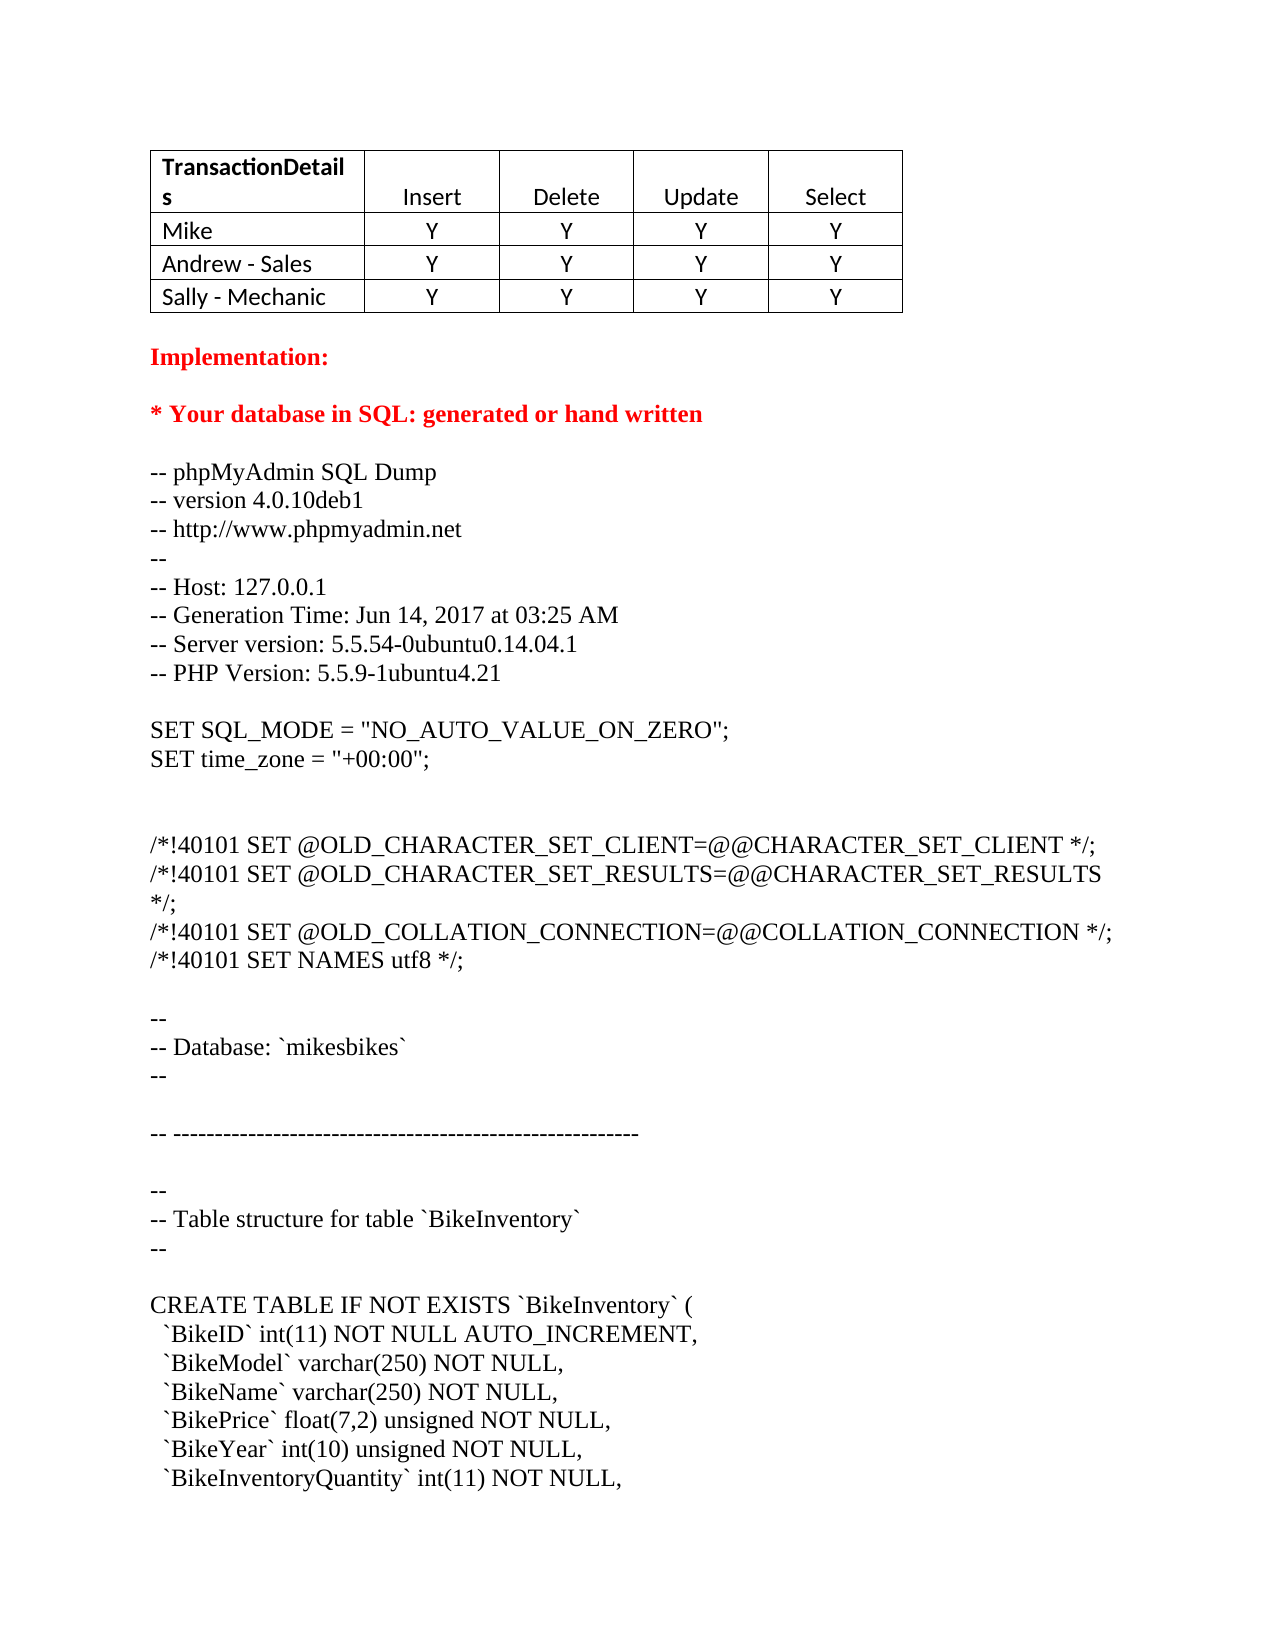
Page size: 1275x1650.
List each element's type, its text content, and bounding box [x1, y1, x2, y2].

table_cell Y [365, 246, 499, 279]
text `BikeYear` int(10) unsigned NOT NULL, [150, 1434, 1125, 1463]
text CREATE TABLE IF NOT EXISTS `BikeInventory` ( [150, 1291, 1125, 1319]
text -- Table structure for table `BikeInventory` [150, 1204, 1125, 1233]
text /*!40101 SET @OLD_CHARACTER_SET_CLIENT=@@CHARACTER_SET_CLIENT */; [150, 831, 1125, 859]
text `BikeModel` varchar(250) NOT NULL, [150, 1348, 1125, 1377]
text * Your database in SQL: generated or hand written [150, 399, 1125, 428]
text `BikePrice` float(7,2) unsigned NOT NULL, [150, 1406, 1125, 1434]
table_cell Y [769, 246, 902, 279]
text -- PHP Version: 5.5.9-1ubuntu4.21 [150, 658, 1125, 687]
table_cell Y [634, 280, 768, 312]
table_cell Y [500, 246, 633, 279]
text -- -------------------------------------------------------- [150, 1118, 1125, 1147]
table_cell Y [634, 246, 768, 279]
table_cell Y [769, 213, 902, 245]
table_cell Delete [500, 151, 633, 212]
text -- [150, 1003, 1125, 1032]
table_cell Y [500, 280, 633, 312]
table_cell Y [365, 213, 499, 245]
text `BikeName` varchar(250) NOT NULL, [150, 1377, 1125, 1406]
text -- [150, 1176, 1125, 1204]
text SET SQL_MODE = "NO_AUTO_VALUE_ON_ZERO"; [150, 716, 1125, 744]
text -- Server version: 5.5.54-0ubuntu0.14.04.1 [150, 629, 1125, 658]
table_cell Sally - Mechanic [151, 280, 364, 312]
text /*!40101 SET @OLD_COLLATION_CONNECTION=@@COLLATION_CONNECTION */; [150, 917, 1125, 946]
text -- http://www.phpmyadmin.net [150, 514, 1125, 543]
table_cell Mike [151, 213, 364, 245]
table_cell Y [634, 213, 768, 245]
table_cell Andrew - Sales [151, 246, 364, 279]
text -- Generation Time: Jun 14, 2017 at 03:25 AM [150, 601, 1125, 629]
text SET time_zone = "+00:00"; [150, 744, 1125, 773]
text -- [150, 1061, 1125, 1089]
text -- Database: `mikesbikes` [150, 1032, 1125, 1061]
text -- Host: 127.0.0.1 [150, 572, 1125, 601]
text -- [150, 543, 1125, 572]
text Implementation: [150, 342, 1125, 371]
table_cell Select [769, 151, 902, 212]
text `BikeInventoryQuantity` int(11) NOT NULL, [150, 1463, 1125, 1492]
text /*!40101 SET NAMES utf8 */; [150, 946, 1125, 974]
text -- version 4.0.10deb1 [150, 486, 1125, 514]
text -- [150, 1233, 1125, 1262]
text -- phpMyAdmin SQL Dump [150, 457, 1125, 486]
table_cell Insert [365, 151, 499, 212]
table_cell TransactionDetails [151, 151, 364, 212]
table_cell Y [500, 213, 633, 245]
table_cell Y [769, 280, 902, 312]
table_cell Update [634, 151, 768, 212]
text `BikeID` int(11) NOT NULL AUTO_INCREMENT, [150, 1319, 1125, 1348]
table_cell Y [365, 280, 499, 312]
text /*!40101 SET @OLD_CHARACTER_SET_RESULTS=@@CHARACTER_SET_RESULTS */; [150, 859, 1125, 917]
